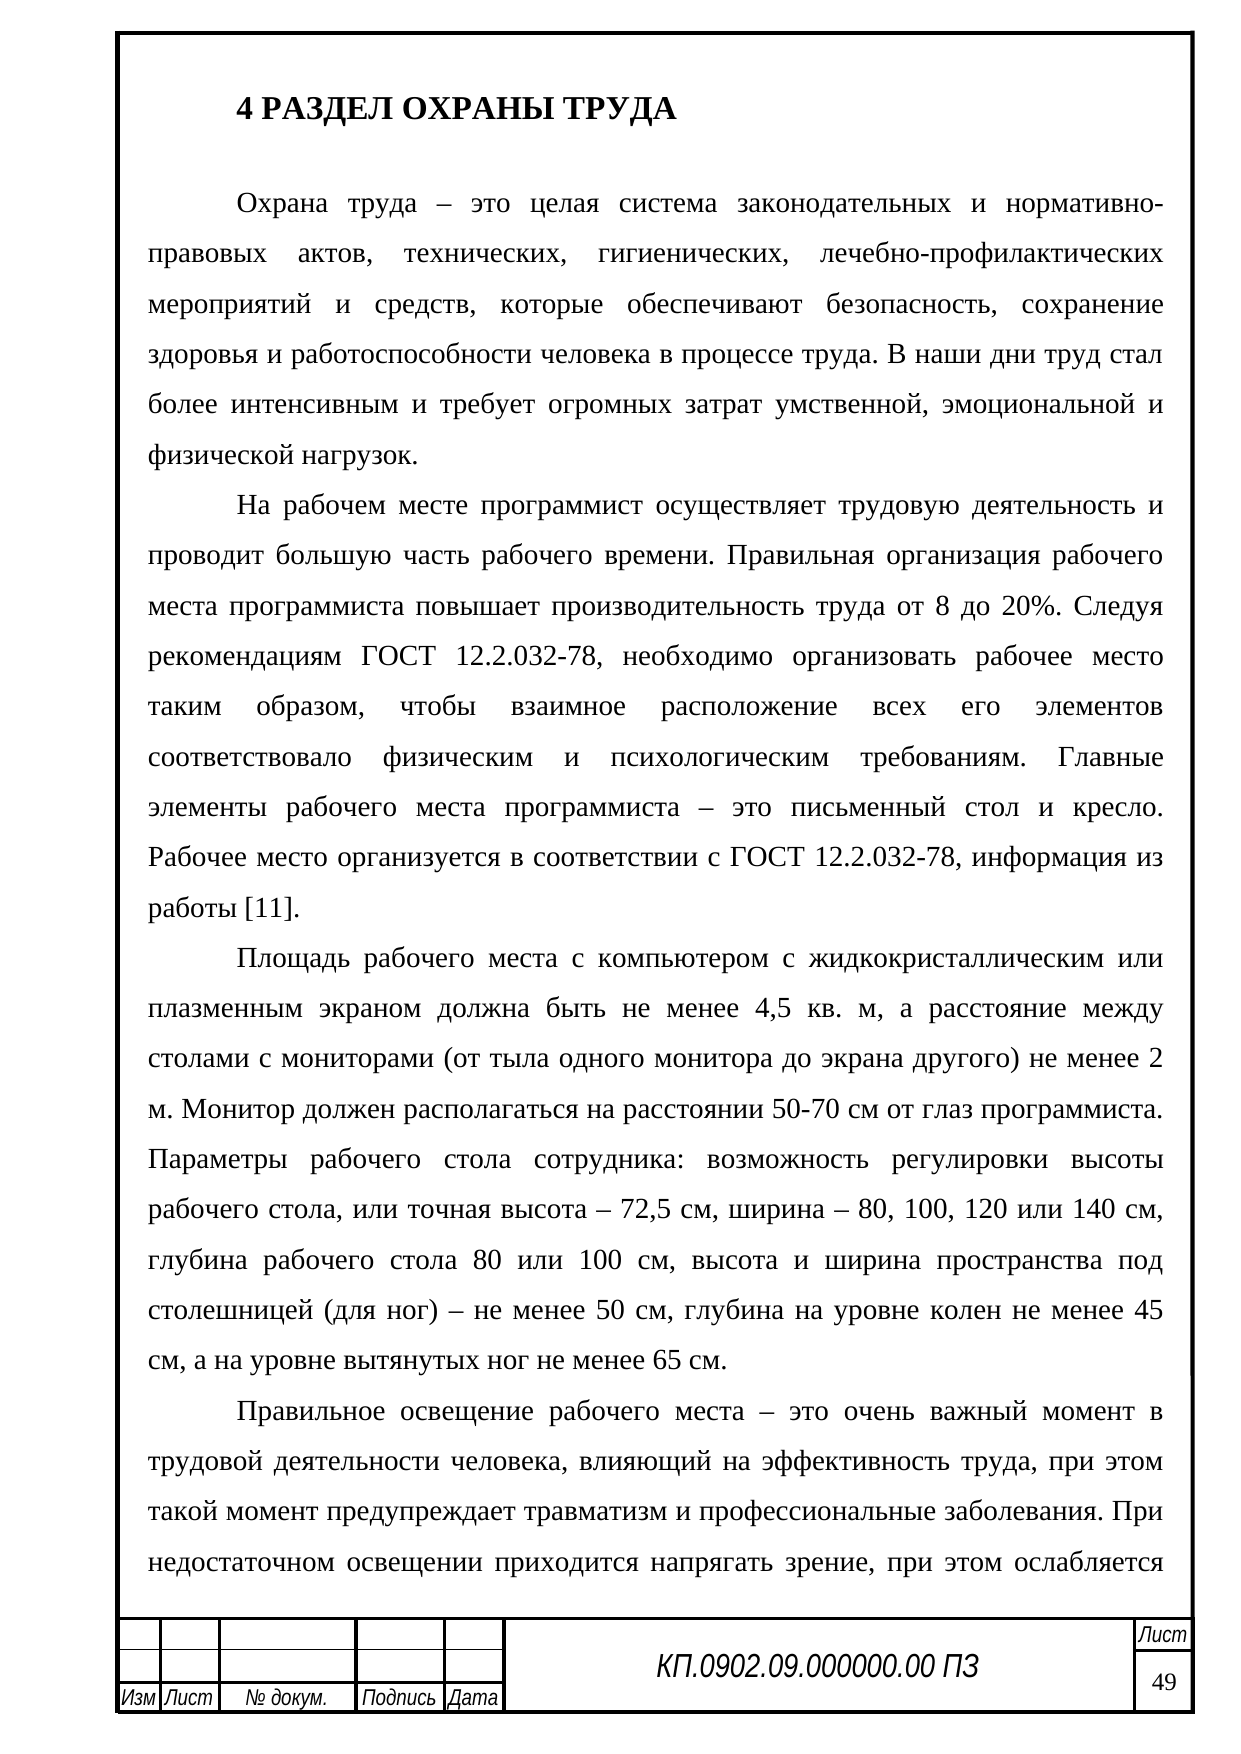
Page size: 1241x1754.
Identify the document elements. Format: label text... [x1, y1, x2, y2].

text 4 Раздел охраны труда [236, 89, 1164, 127]
text Площадь рабочего места с компьютером с жидкокристаллическим или плазменным экраном должна быть не менее 4,5 кв. м, а расстояние между столами с мониторами (от тыла одного монитора до экрана другого) не менее 2 м. Монитор должен располагаться на расстоянии 50-70 см от глаз программиста. Параметры рабочего стола сотрудника: возможность регулировки высоты рабочего стола, или точная высота – 72,5 см, ширина – 80, 100, 120 или 140 см, глубина рабочего стола 80 или 100 см, высота и ширина пространства под столешницей (для ног) – не менее 50 см, глубина на уровне колен не менее 45 см, а на уровне вытянутых ног не менее 65 см. [148, 940, 1164, 1376]
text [148, 1393, 1164, 1577]
text На рабочем месте программист осуществляет трудовую деятельность и проводит большую часть рабочего времени. Правильная организация рабочего места программиста повышает производительность труда от 8 до 20%. Следуя рекомендациям ГОСТ 12.2.032-78, необходимо организовать рабочее место таким образом, чтобы взаимное расположение всех его элементов соответствовало физическим и психологическим требованиям. Главные элементы рабочего места программиста – это письменный стол и кресло. Рабочее место организуется в соответствии с ГОСТ 12.2.032-78, информация из работы [11]. [148, 487, 1164, 923]
text Охрана труда – это целая система законодательных и нормативно-правовых актов, технических, гигиенических, лечебно-профилактических мероприятий и средств, которые обеспечивают безопасность, сохранение здоровья и работоспособности человека в процессе труда. В наши дни труд стал более интенсивным и требует огромных затрат умственной, эмоциональной и физической нагрузок. [148, 185, 1164, 470]
